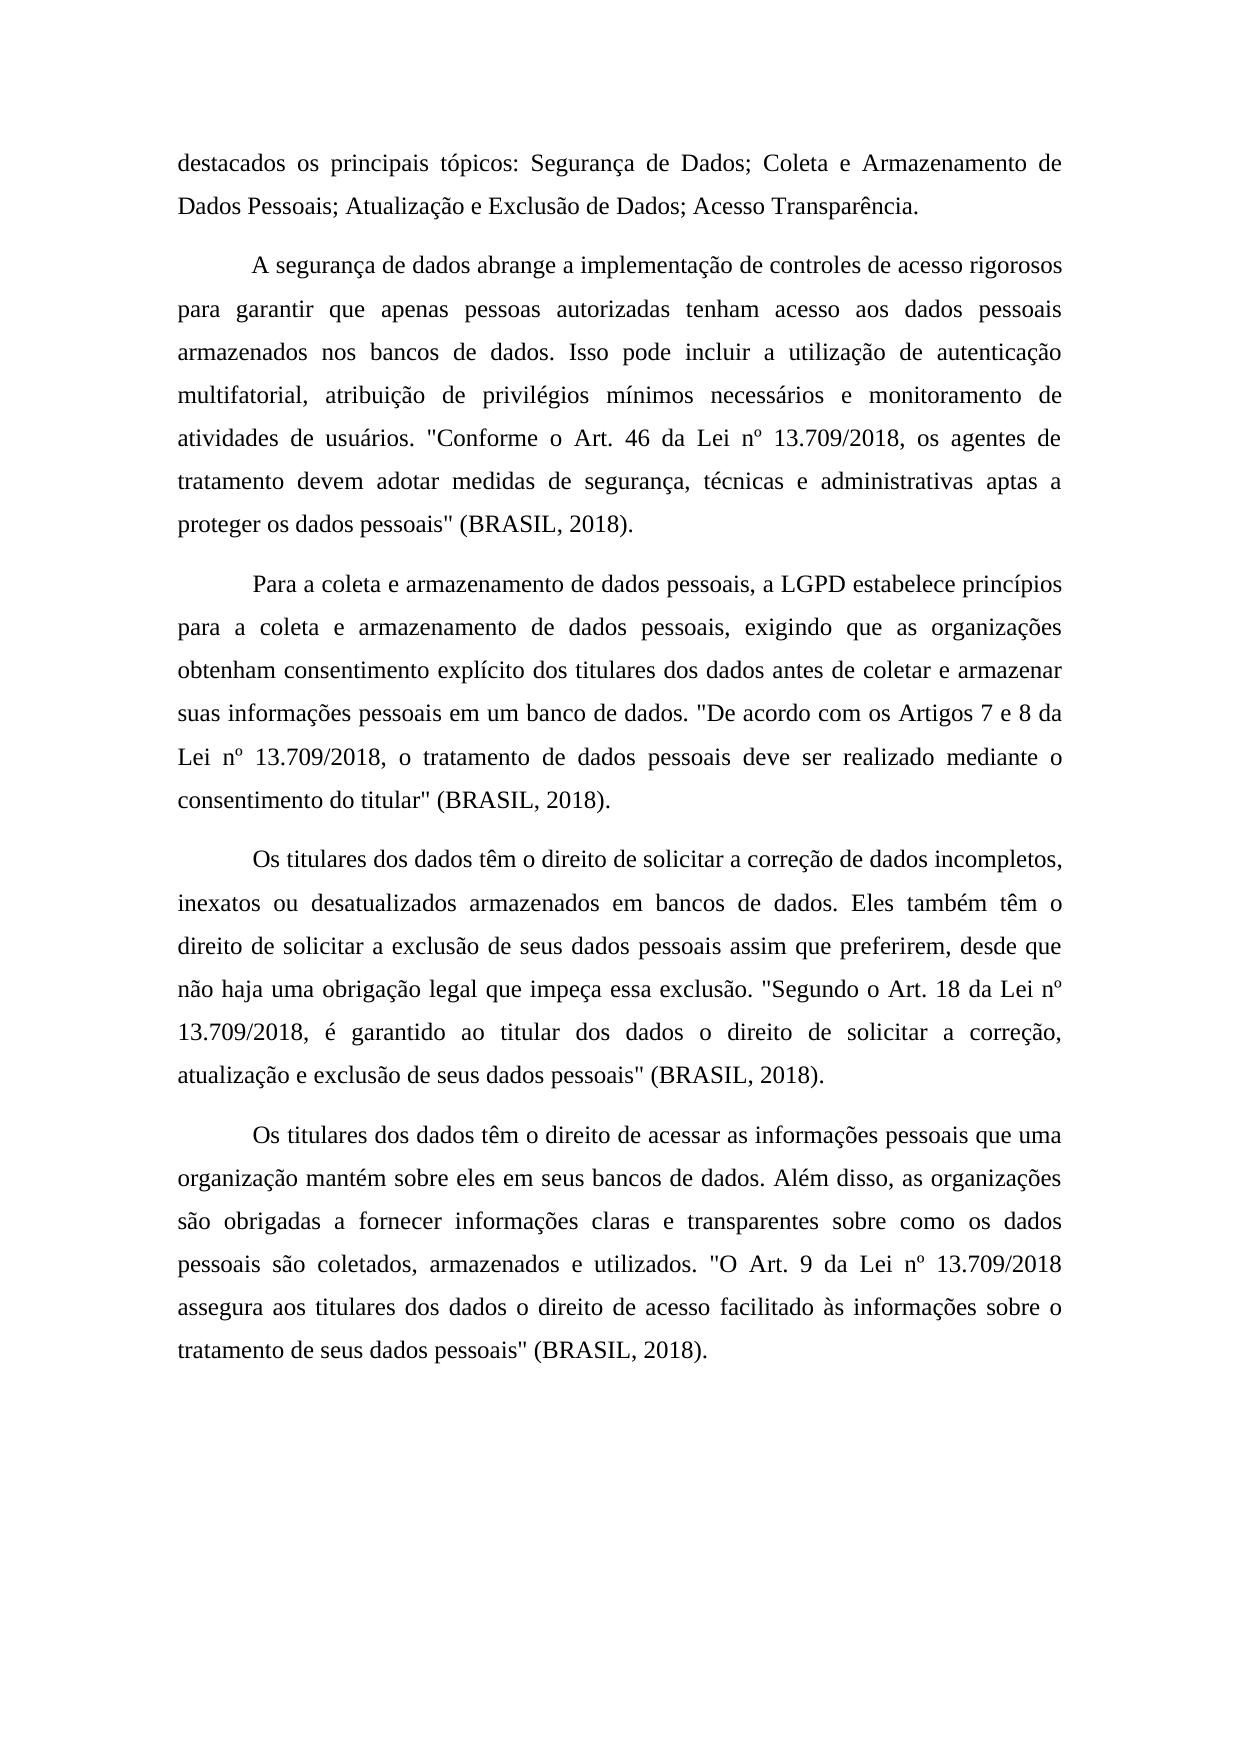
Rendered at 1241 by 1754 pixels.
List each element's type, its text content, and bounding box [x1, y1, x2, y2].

text Os titulares dos dados têm o direito de solicitar a correção de dados incompletos, inexatos ou desatualizados armazenados em bancos de dados. Eles também têm o direito de solicitar a exclusão de seus dados pessoais assim que preferirem, desde que não haja uma obrigação legal que impeça essa exclusão. "Segundo o Art. 18 da Lei nº 13.709/2018, é garantido ao titular dos dados o direito de solicitar a correção, atualização e exclusão de seus dados pessoais" (BRASIL, 2018). [177, 844, 1063, 1089]
text Os titulares dos dados têm o direito de acessar as informações pessoais que uma organização mantém sobre eles em seus bancos de dados. Além disso, as organizações são obrigadas a fornecer informações claras e transparentes sobre como os dados pessoais são coletados, armazenados e utilizados. "O Art. 9 da Lei nº 13.709/2018 assegura aos titulares dos dados o direito de acesso facilitado às informações sobre o tratamento de seus dados pessoais" (BRASIL, 2018). [177, 1120, 1063, 1364]
text A segurança de dados abrange a implementação de controles de acesso rigorosos para garantir que apenas pessoas autorizadas tenham acesso aos dados pessoais armazenados nos bancos de dados. Isso pode incluir a utilização de autenticação multifatorial, atribuição de privilégios mínimos necessários e monitoramento de atividades de usuários. "Conforme o Art. 46 da Lei nº 13.709/2018, os agentes de tratamento devem adotar medidas de segurança, técnicas e administrativas aptas a proteger os dados pessoais" (BRASIL, 2018). [177, 251, 1063, 538]
text Para a coleta e armazenamento de dados pessoais, a LGPD estabelece princípios para a coleta e armazenamento de dados pessoais, exigindo que as organizações obtenham consentimento explícito dos titulares dos dados antes de coletar e armazenar suas informações pessoais em um banco de dados. "De acordo com os Artigos 7 e 8 da Lei nº 13.709/2018, o tratamento de dados pessoais deve ser realizado mediante o consentimento do titular" (BRASIL, 2018). [177, 569, 1063, 813]
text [177, 148, 1063, 219]
